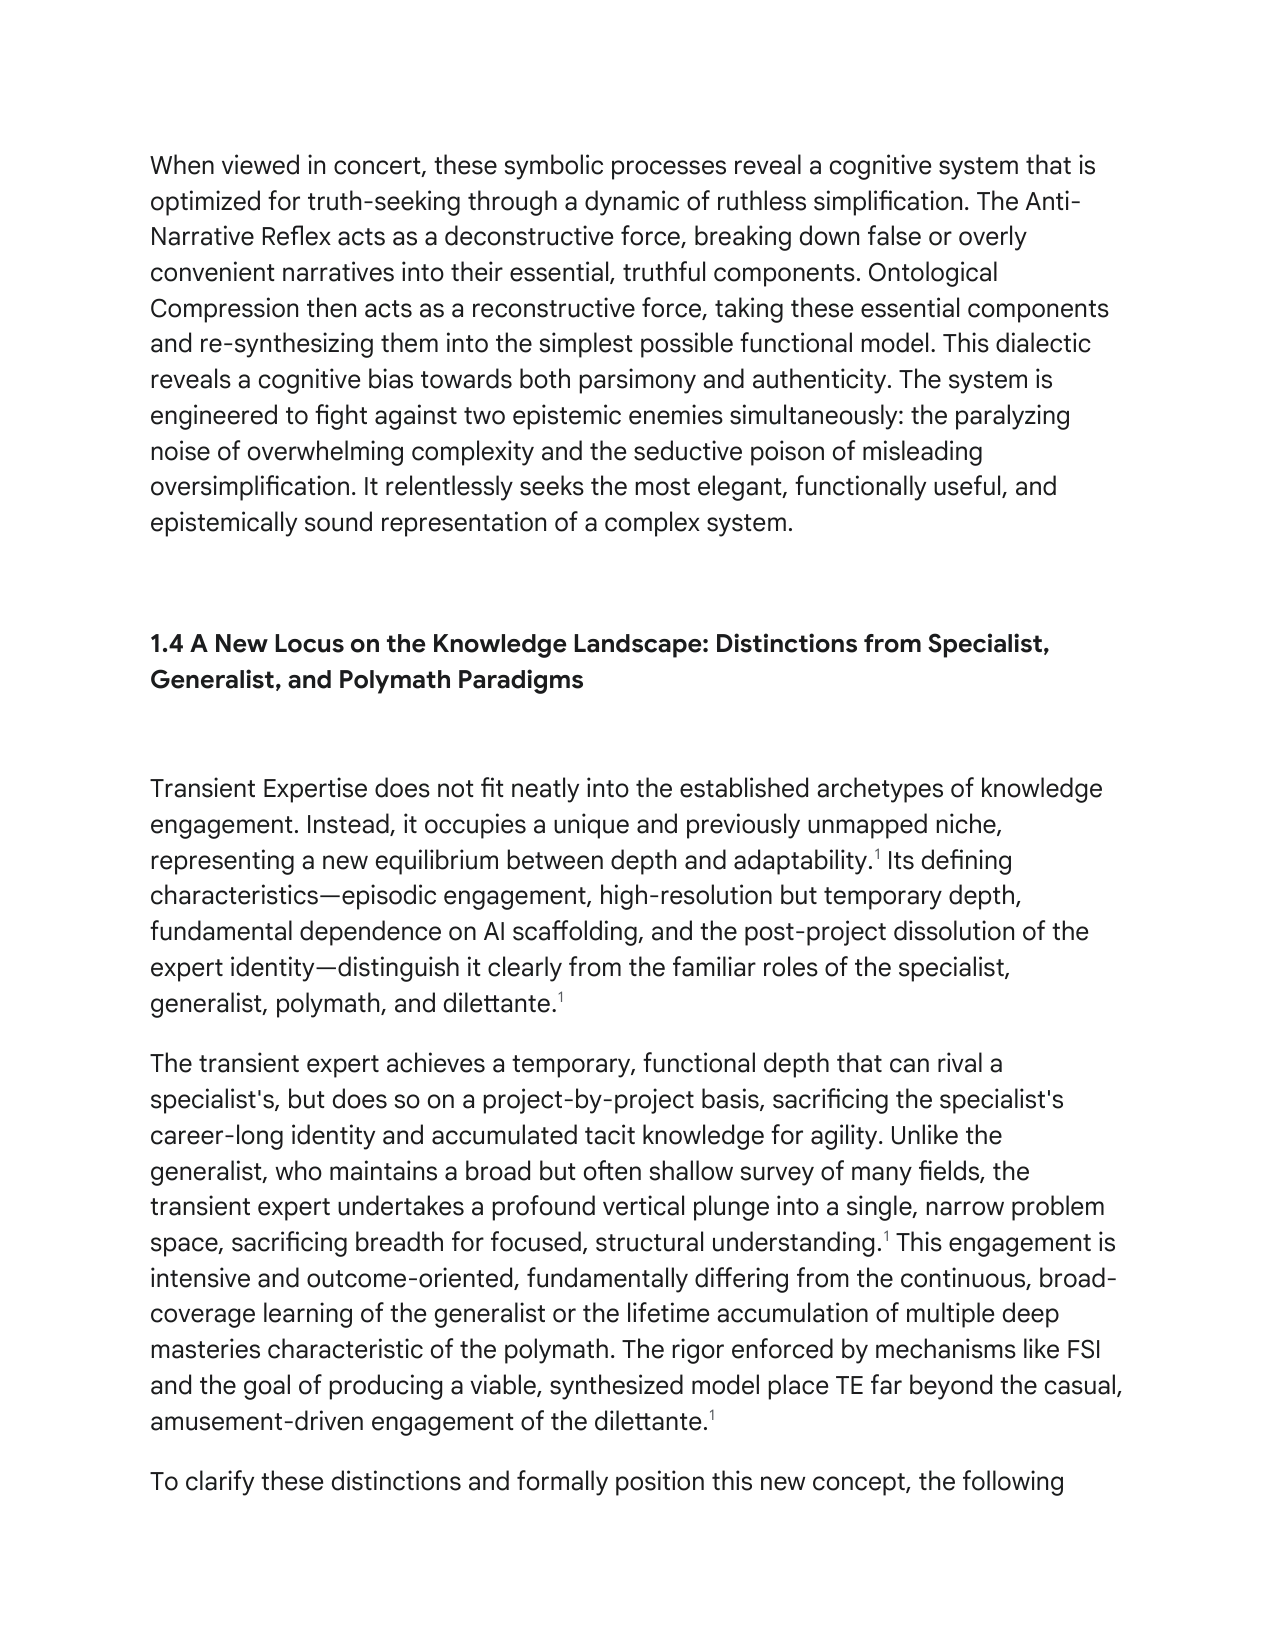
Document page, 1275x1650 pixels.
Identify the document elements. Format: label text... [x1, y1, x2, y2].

text Transient Expertise does not fit neatly into the established archetypes of knowledge engagement. Instead, it occupies a unique and previously unmapped niche, representing a new equilibrium between depth and adaptability.1 Its defining characteristics—episodic engagement, high-resolution but temporary depth, fundamental dependence on AI scaffolding, and the post-project dissolution of the expert identity—distinguish it clearly from the familiar roles of the specialist, generalist, polymath, and dilettante.1 [150, 773, 1125, 1019]
subtitle 1.4 A New Locus on the Knowledge Landscape: Distinctions from Specialist, Generalist, and Polymath Paradigms [150, 629, 1125, 696]
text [150, 1467, 1125, 1498]
text When viewed in concert, these symbolic processes reveal a cognitive system that is optimized for truth-seeking through a dynamic of ruthless simplification. The Anti-Narrative Reflex acts as a deconstructive force, breaking down false or overly convenient narratives into their essential, truthful components. Ontological Compression then acts as a reconstructive force, taking these essential components and re-synthesizing them into the simplest possible functional model. This dialectic reveals a cognitive bias towards both parsimony and authenticity. The system is engineered to fight against two epistemic enemies simultaneously: the paralyzing noise of overwhelming complexity and the seductive poison of misleading oversimplification. It relentlessly seeks the most elegant, functionally useful, and epistemically sound representation of a complex system. [150, 150, 1125, 539]
text The transient expert achieves a temporary, functional depth that can rival a specialist's, but does so on a project-by-project basis, sacrificing the specialist's career-long identity and accumulated tacit knowledge for agility. Unlike the generalist, who maintains a broad but often shallow survey of many fields, the transient expert undertakes a profound vertical plunge into a single, narrow problem space, sacrificing breadth for focused, structural understanding.1 This engagement is intensive and outcome-oriented, fundamentally differing from the continuous, broad-coverage learning of the generalist or the lifetime accumulation of multiple deep masteries characteristic of the polymath. The rigor enforced by mechanisms like FSI and the goal of producing a viable, synthesized model place TE far beyond the casual, amusement-driven engagement of the dilettante.1 [150, 1048, 1125, 1437]
